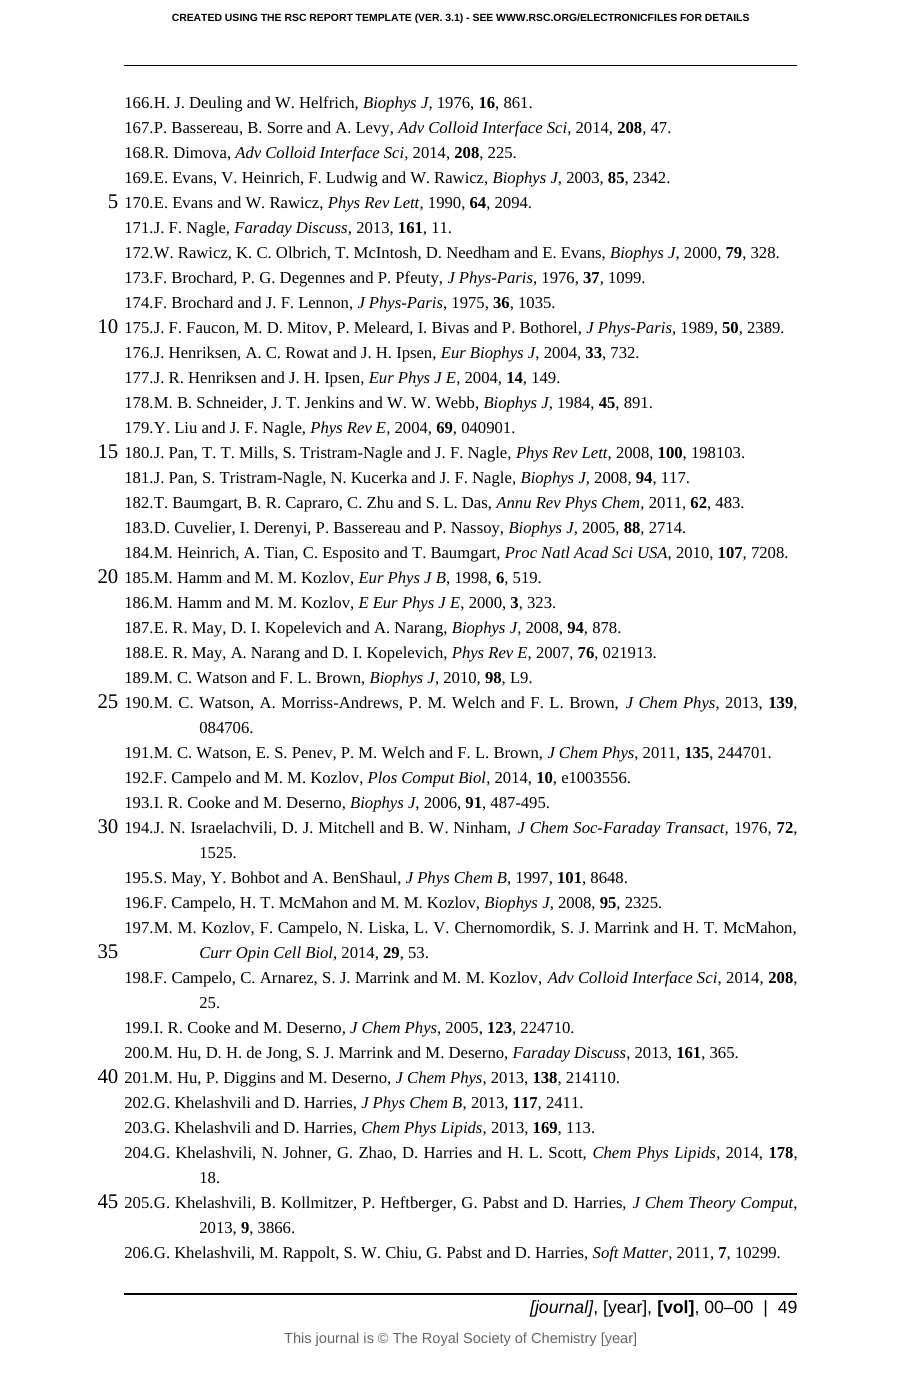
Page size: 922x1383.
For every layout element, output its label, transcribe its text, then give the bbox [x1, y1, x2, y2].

text 189. M. C. Watson and F. L. Brown, Biophys J, 2010, 98, L9. [124, 664, 797, 689]
text 178. M. B. Schneider, J. T. Jenkins and W. W. Webb, Biophys J, 1984, 45, 891. [124, 389, 797, 414]
text 169. E. Evans, V. Heinrich, F. Ludwig and W. Rawicz, Biophys J, 2003, 85, 2342. [124, 164, 797, 189]
text 190. M. C. Watson, A. Morriss-Andrews, P. M. Welch and F. L. Brown, J Chem Phys, 2013, 139, 084706. [124, 689, 797, 739]
text 204. G. Khelashvili, N. Johner, G. Zhao, D. Harries and H. L. Scott, Chem Phys Lipids, 2014, 178, 18. [124, 1139, 797, 1189]
text 201. M. Hu, P. Diggins and M. Deserno, J Chem Phys, 2013, 138, 214110. [124, 1064, 797, 1089]
text 179. Y. Liu and J. F. Nagle, Phys Rev E, 2004, 69, 040901. [124, 414, 797, 439]
text 185. M. Hamm and M. M. Kozlov, Eur Phys J B, 1998, 6, 519. [124, 564, 797, 589]
text 191. M. C. Watson, E. S. Penev, P. M. Welch and F. L. Brown, J Chem Phys, 2011, 135, 244701. [124, 739, 797, 764]
text 203. G. Khelashvili and D. Harries, Chem Phys Lipids, 2013, 169, 113. [124, 1114, 797, 1139]
text 196. F. Campelo, H. T. McMahon and M. M. Kozlov, Biophys J, 2008, 95, 2325. [124, 889, 797, 914]
text 186. M. Hamm and M. M. Kozlov, E Eur Phys J E, 2000, 3, 323. [124, 589, 797, 614]
text 170. E. Evans and W. Rawicz, Phys Rev Lett, 1990, 64, 2094. [124, 189, 797, 214]
text 187. E. R. May, D. I. Kopelevich and A. Narang, Biophys J, 2008, 94, 878. [124, 614, 797, 639]
text 193. I. R. Cooke and M. Deserno, Biophys J, 2006, 91, 487-495. [124, 789, 797, 814]
text 206. G. Khelashvili, M. Rappolt, S. W. Chiu, G. Pabst and D. Harries, Soft Matter, 2011, 7, 10299. [124, 1239, 797, 1264]
text 180. J. Pan, T. T. Mills, S. Tristram-Nagle and J. F. Nagle, Phys Rev Lett, 2008, 100, 198103. [124, 439, 797, 464]
text 182. T. Baumgart, B. R. Capraro, C. Zhu and S. L. Das, Annu Rev Phys Chem, 2011, 62, 483. [124, 489, 797, 514]
text 175. J. F. Faucon, M. D. Mitov, P. Meleard, I. Bivas and P. Bothorel, J Phys-Paris, 1989, 50, 2389. [124, 314, 797, 339]
text 174. F. Brochard and J. F. Lennon, J Phys-Paris, 1975, 36, 1035. [124, 289, 797, 314]
text 181. J. Pan, S. Tristram-Nagle, N. Kucerka and J. F. Nagle, Biophys J, 2008, 94, 117. [124, 464, 797, 489]
text 168. R. Dimova, Adv Colloid Interface Sci, 2014, 208, 225. [124, 139, 797, 164]
text 177. J. R. Henriksen and J. H. Ipsen, Eur Phys J E, 2004, 14, 149. [124, 364, 797, 389]
text 173. F. Brochard, P. G. Degennes and P. Pfeuty, J Phys-Paris, 1976, 37, 1099. [124, 264, 797, 289]
text 202. G. Khelashvili and D. Harries, J Phys Chem B, 2013, 117, 2411. [124, 1089, 797, 1114]
text 184. M. Heinrich, A. Tian, C. Esposito and T. Baumgart, Proc Natl Acad Sci USA, 2010, 107, 7208. [124, 539, 797, 564]
text 183. D. Cuvelier, I. Derenyi, P. Bassereau and P. Nassoy, Biophys J, 2005, 88, 2714. [124, 514, 797, 539]
text 195. S. May, Y. Bohbot and A. BenShaul, J Phys Chem B, 1997, 101, 8648. [124, 864, 797, 889]
text 176. J. Henriksen, A. C. Rowat and J. H. Ipsen, Eur Biophys J, 2004, 33, 732. [124, 339, 797, 364]
text 166. H. J. Deuling and W. Helfrich, Biophys J, 1976, 16, 861. [124, 89, 797, 114]
text 167. P. Bassereau, B. Sorre and A. Levy, Adv Colloid Interface Sci, 2014, 208, 47. [124, 114, 797, 139]
text 197. M. M. Kozlov, F. Campelo, N. Liska, L. V. Chernomordik, S. J. Marrink and H. T. McMahon, Curr Opin Cell Biol, 2014, 29, 53. [124, 914, 797, 964]
text 198. F. Campelo, C. Arnarez, S. J. Marrink and M. M. Kozlov, Adv Colloid Interface Sci, 2014, 208, 25. [124, 964, 797, 1014]
text 192. F. Campelo and M. M. Kozlov, Plos Comput Biol, 2014, 10, e1003556. [124, 764, 797, 789]
text 172. W. Rawicz, K. C. Olbrich, T. McIntosh, D. Needham and E. Evans, Biophys J, 2000, 79, 328. [124, 239, 797, 264]
text 171. J. F. Nagle, Faraday Discuss, 2013, 161, 11. [124, 214, 797, 239]
text 188. E. R. May, A. Narang and D. I. Kopelevich, Phys Rev E, 2007, 76, 021913. [124, 639, 797, 664]
text 200. M. Hu, D. H. de Jong, S. J. Marrink and M. Deserno, Faraday Discuss, 2013, 161, 365. [124, 1039, 797, 1064]
text 199. I. R. Cooke and M. Deserno, J Chem Phys, 2005, 123, 224710. [124, 1014, 797, 1039]
text 205. G. Khelashvili, B. Kollmitzer, P. Heftberger, G. Pabst and D. Harries, J Chem Theory Comput, 2013, 9, 3866. [124, 1189, 797, 1239]
text 194. J. N. Israelachvili, D. J. Mitchell and B. W. Ninham, J Chem Soc-Faraday Transact, 1976, 72, 1525. [124, 814, 797, 864]
